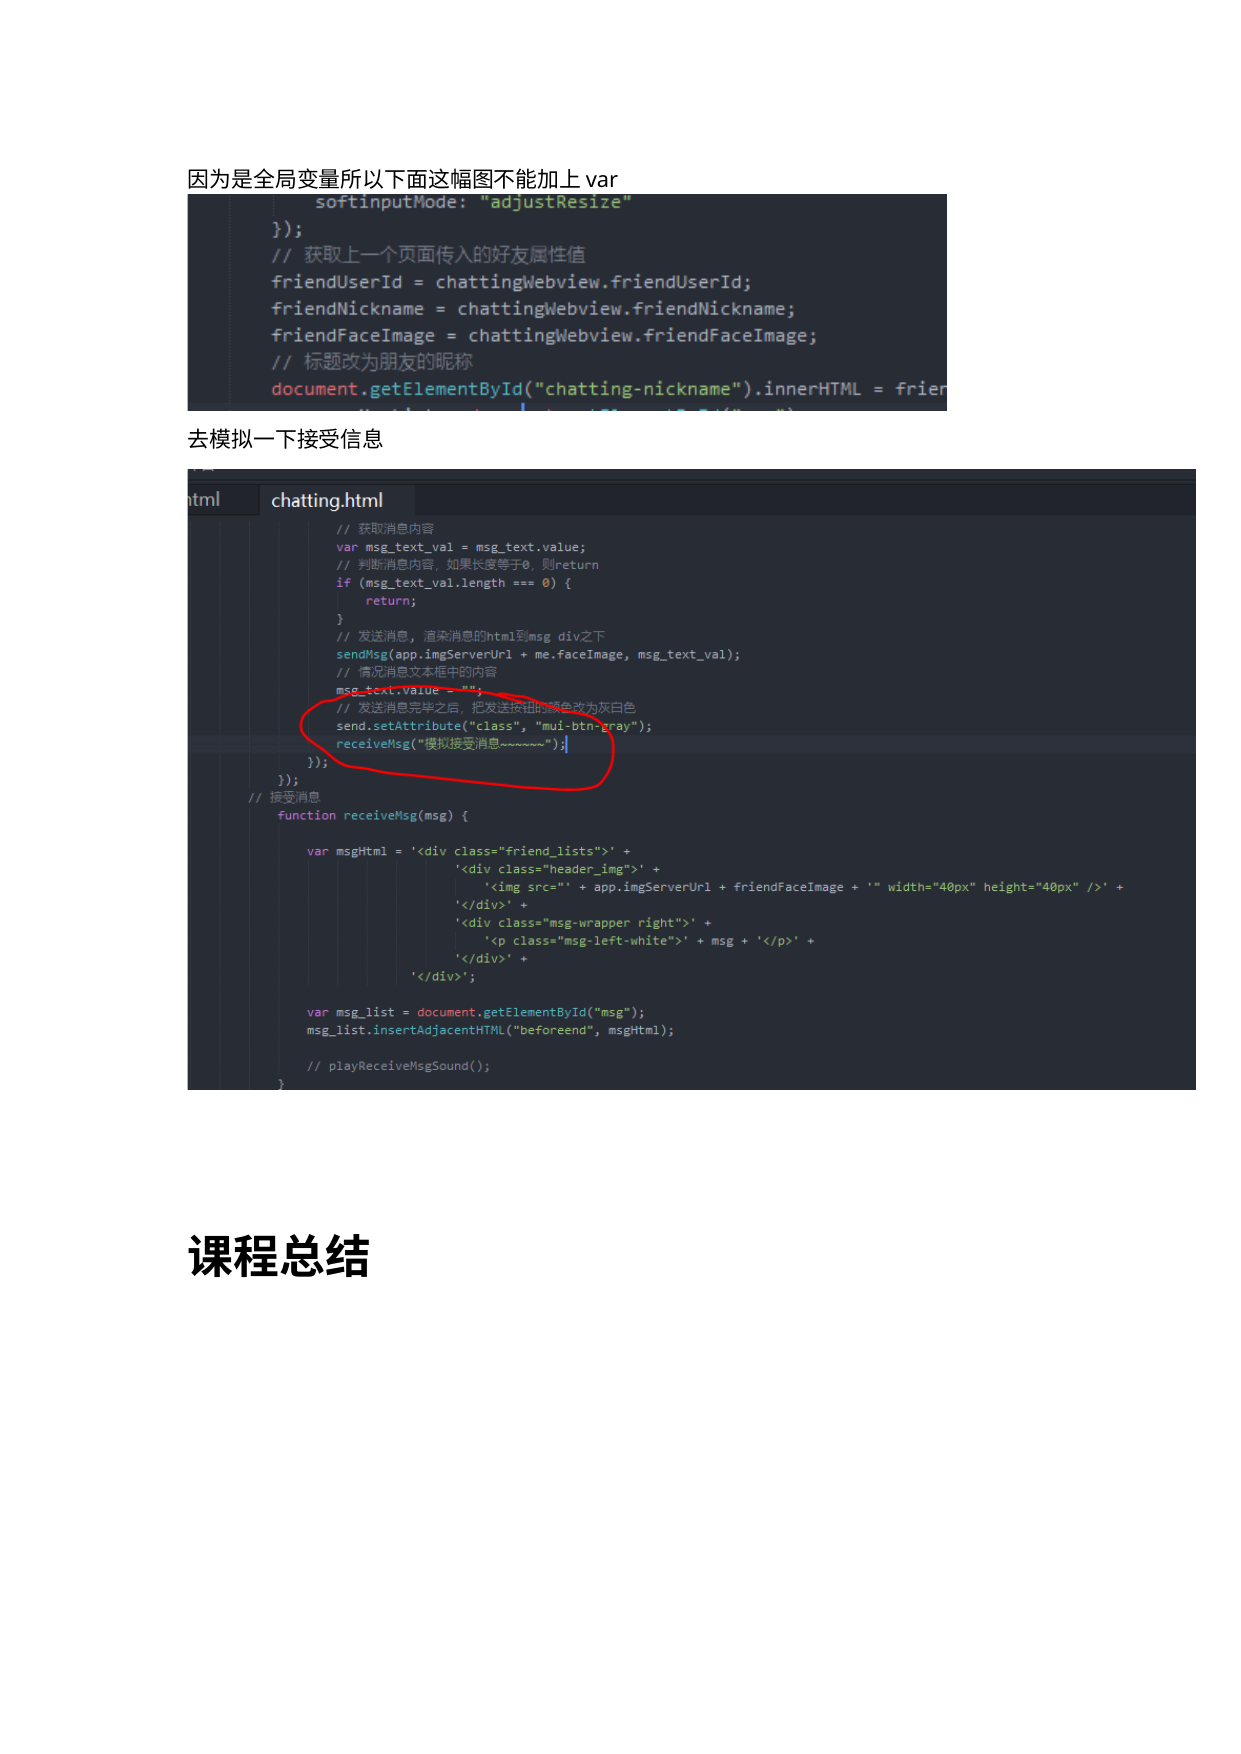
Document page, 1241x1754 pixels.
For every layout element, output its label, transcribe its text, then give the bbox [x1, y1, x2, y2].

text 因为是全局变量所以下面这幅图不能加上var [187, 162, 1053, 194]
subtitle 课程总结 [187, 1205, 1053, 1302]
picture [187, 194, 947, 411]
text 去模拟一下接受信息 [187, 422, 1053, 454]
picture [187, 469, 1196, 1090]
